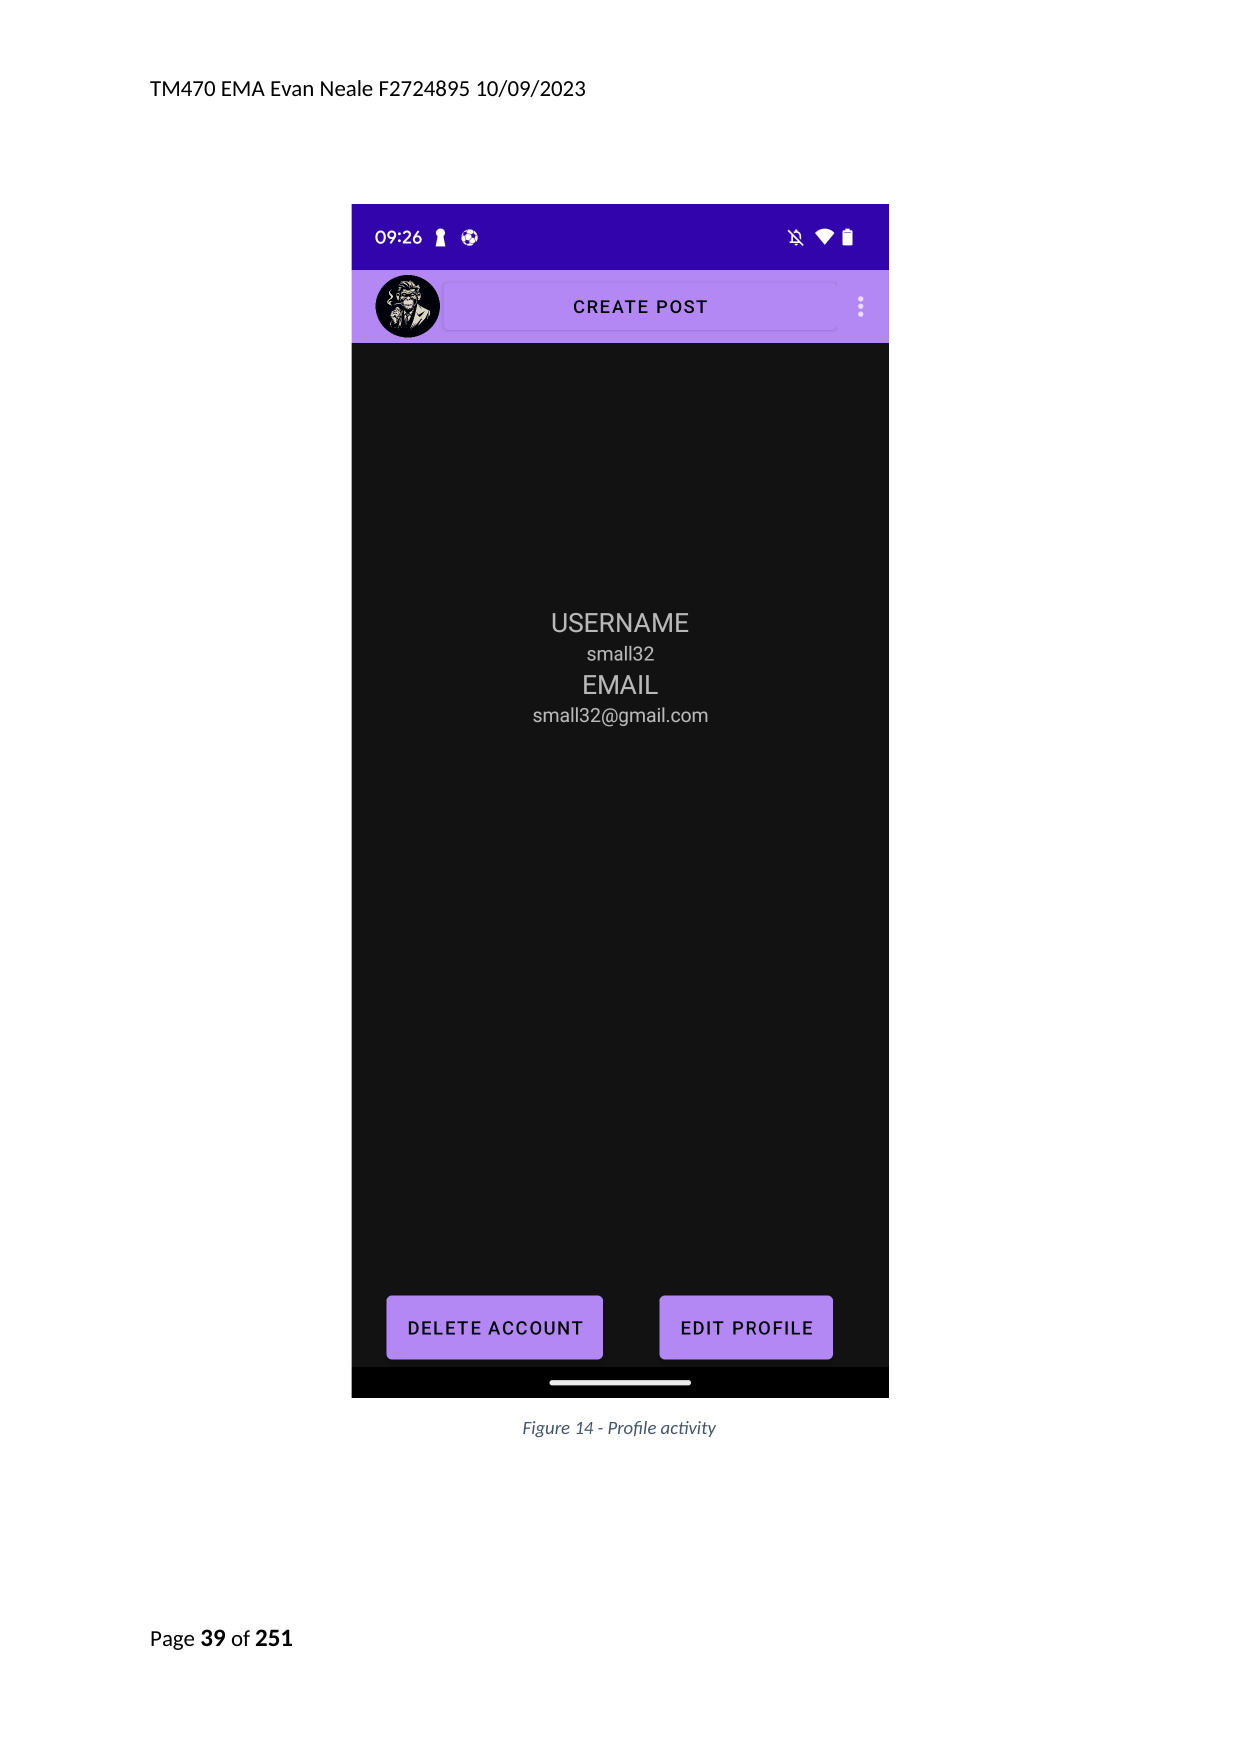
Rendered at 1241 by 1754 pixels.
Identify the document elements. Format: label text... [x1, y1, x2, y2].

picture [351, 204, 889, 1398]
